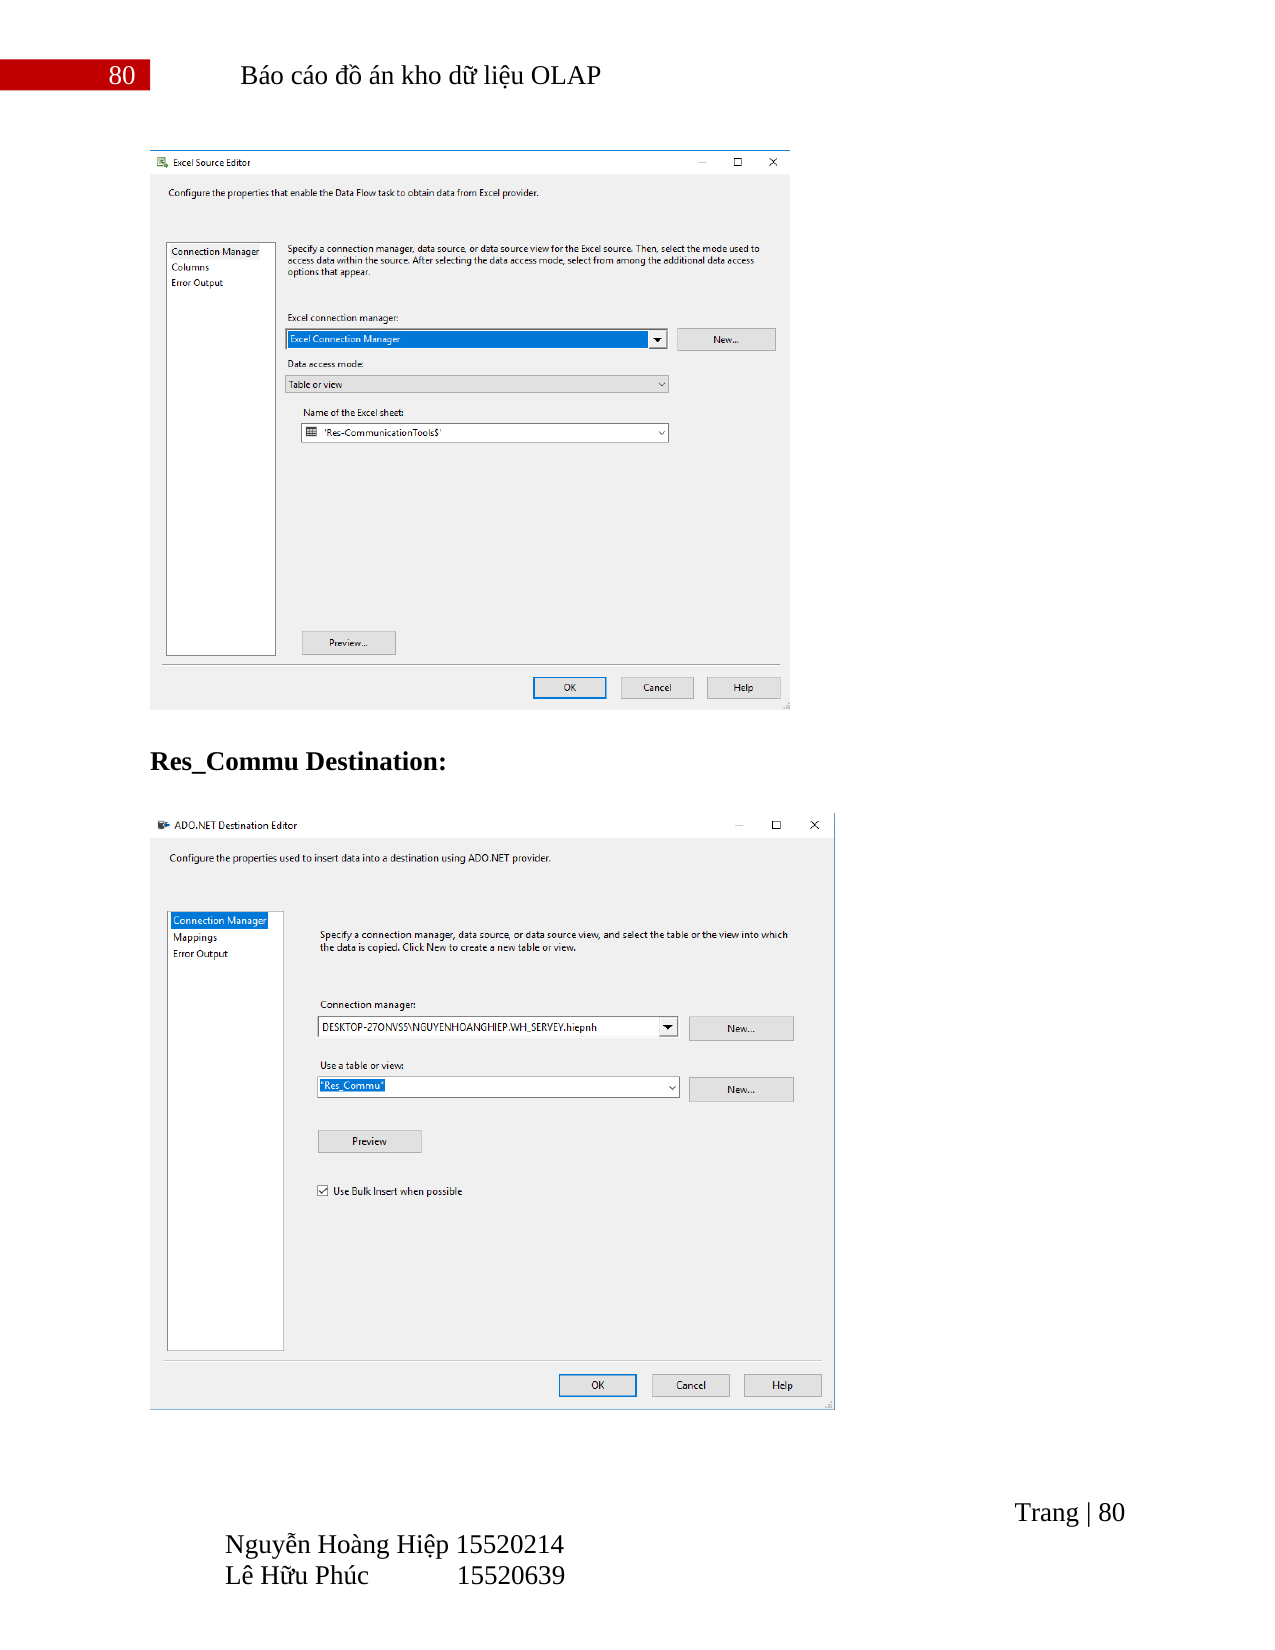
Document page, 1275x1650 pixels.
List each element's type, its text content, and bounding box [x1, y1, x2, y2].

picture [150, 150, 790, 710]
picture [150, 813, 835, 1410]
text Res_Commu Destination: [150, 746, 1125, 777]
